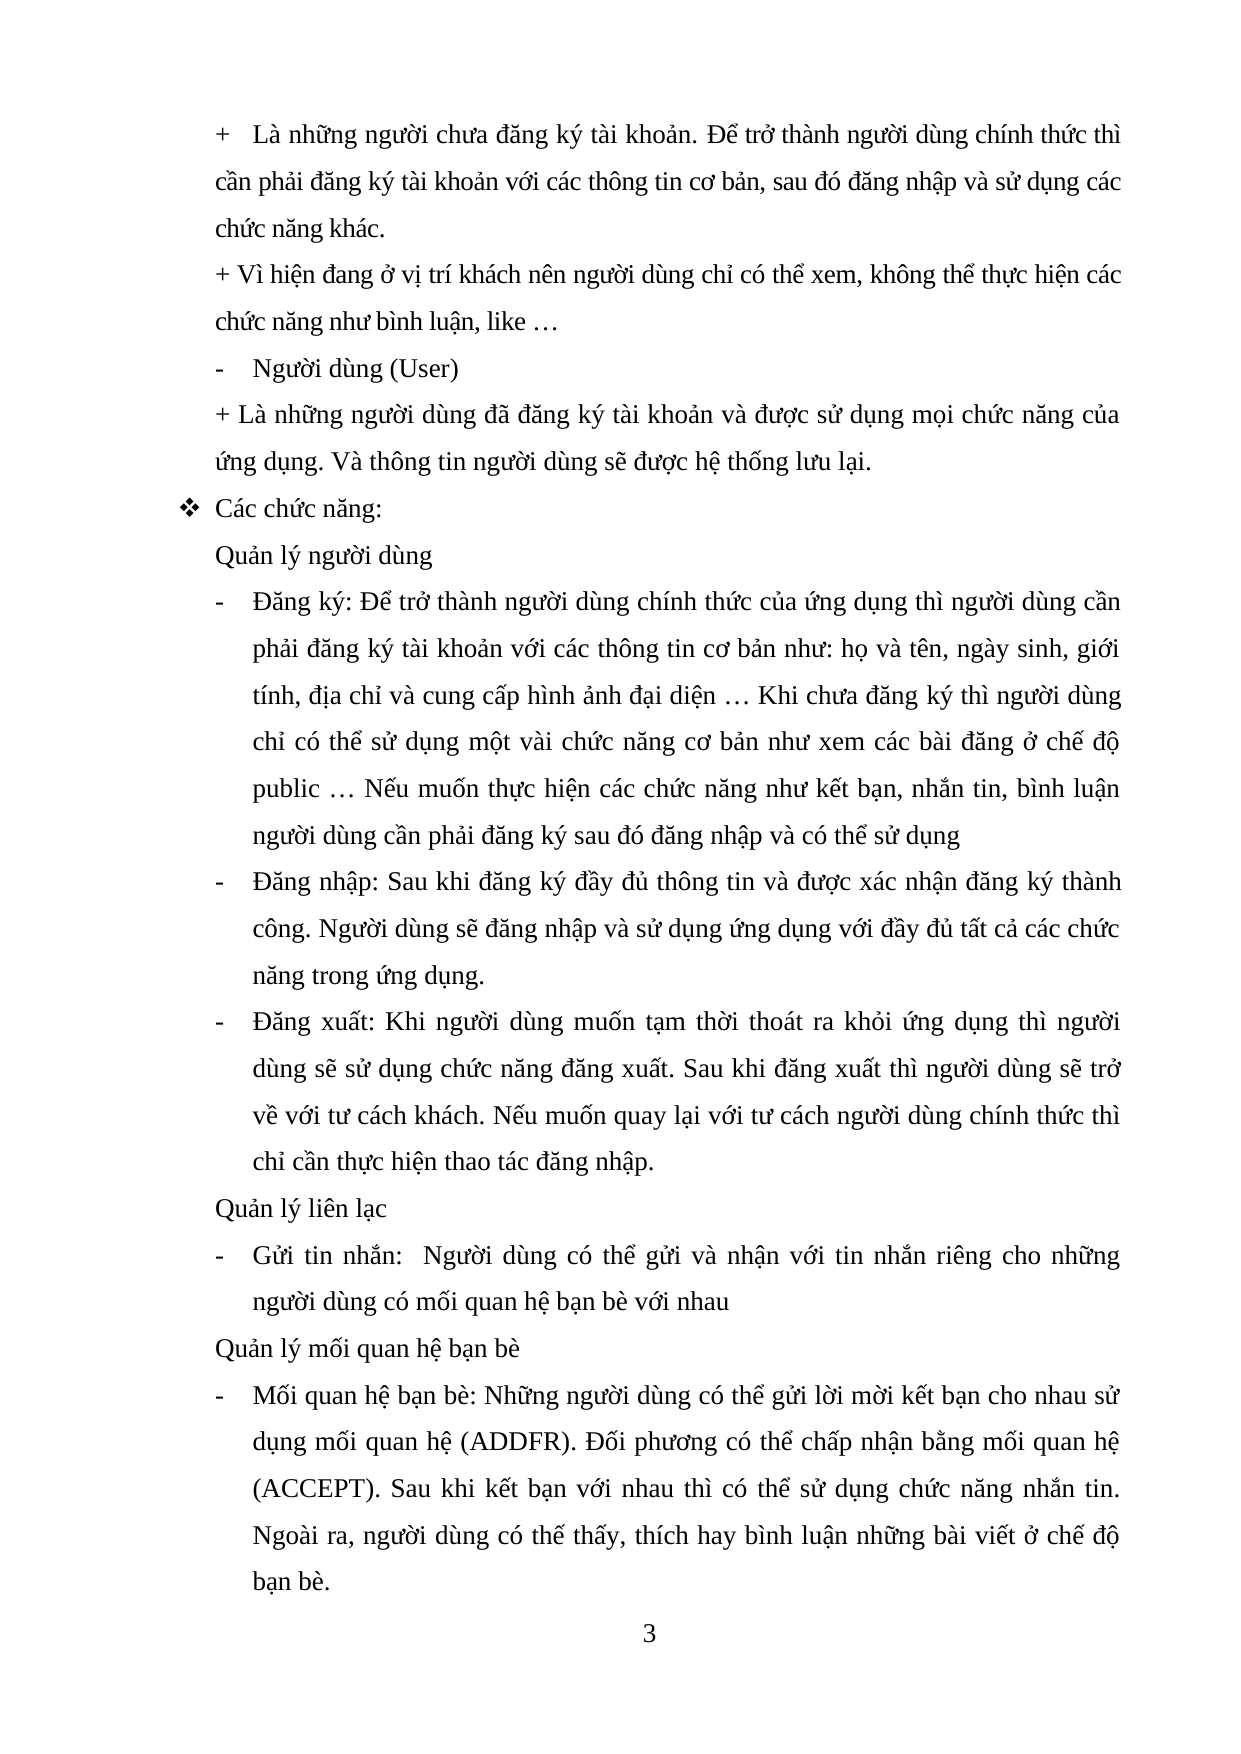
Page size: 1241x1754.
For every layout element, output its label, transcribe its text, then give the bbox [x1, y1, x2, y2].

list Người dùng (User) [215, 352, 1122, 383]
list Đăng nhập: Sau khi đăng ký đầy đủ thông tin và được xác nhận đăng ký thành công. Người dùng sẽ đăng nhập và sử dụng ứng dụng với đầy đủ tất cả các chức năng trong ứng dụng. [215, 865, 1122, 990]
list + Là những người dùng đã đăng ký tài khoản và được sử dụng mọi chức năng của ứng dụng. Và thông tin người dùng sẽ được hệ thống lưu lại. [215, 398, 1122, 476]
list Quản lý liên lạc [177, 1192, 1122, 1223]
list + Là những người chưa đăng ký tài khoản. Để trở thành người dùng chính thức thì cần phải đăng ký tài khoản với các thông tin cơ bản, sau đó đăng nhập và sử dụng các chức năng khác. [215, 118, 1122, 243]
list Mối quan hệ bạn bè: Những người dùng có thể gửi lời mời kết bạn cho nhau sử dụng mối quan hệ (ADDFR). Đối phương có thể chấp nhận bằng mối quan hệ (ACCEPT). Sau khi kết bạn với nhau thì có thể sử dụng chức năng nhắn tin. Ngoài ra, người dùng có thế thấy, thích hay bình luận những bài viết ở chế độ bạn bè. [215, 1379, 1122, 1597]
list Quản lý người dùng [177, 539, 1122, 570]
list Các chức năng: [177, 492, 1122, 523]
text + Vì hiện đang ở vị trí khách nên người dùng chỉ có thể xem, không thể thực hiện các chức năng như bình luận, like … [215, 258, 1122, 336]
list Quản lý mối quan hệ bạn bè [177, 1332, 1122, 1363]
list Đăng ký: Để trở thành người dùng chính thức của ứng dụng thì người dùng cần phải đăng ký tài khoản với các thông tin cơ bản như: họ và tên, ngày sinh, giới tính, địa chỉ và cung cấp hình ảnh đại diện … Khi chưa đăng ký thì người dùng chỉ có thể sử dụng một vài chức năng cơ bản như xem các bài đăng ở chế độ public … Nếu muốn thực hiện các chức năng như kết bạn, nhắn tin, bình luận người dùng cần phải đăng ký sau đó đăng nhập và có thể sử dụng [215, 585, 1122, 850]
list Gửi tin nhắn: Người dùng có thể gửi và nhận với tin nhắn riêng cho những người dùng có mối quan hệ bạn bè với nhau [215, 1239, 1122, 1317]
list Đăng xuất: Khi người dùng muốn tạm thời thoát ra khỏi ứng dụng thì người dùng sẽ sử dụng chức năng đăng xuất. Sau khi đăng xuất thì người dùng sẽ trở về với tư cách khách. Nếu muốn quay lại với tư cách người dùng chính thức thì chỉ cần thực hiện thao tác đăng nhập. [215, 1005, 1122, 1177]
